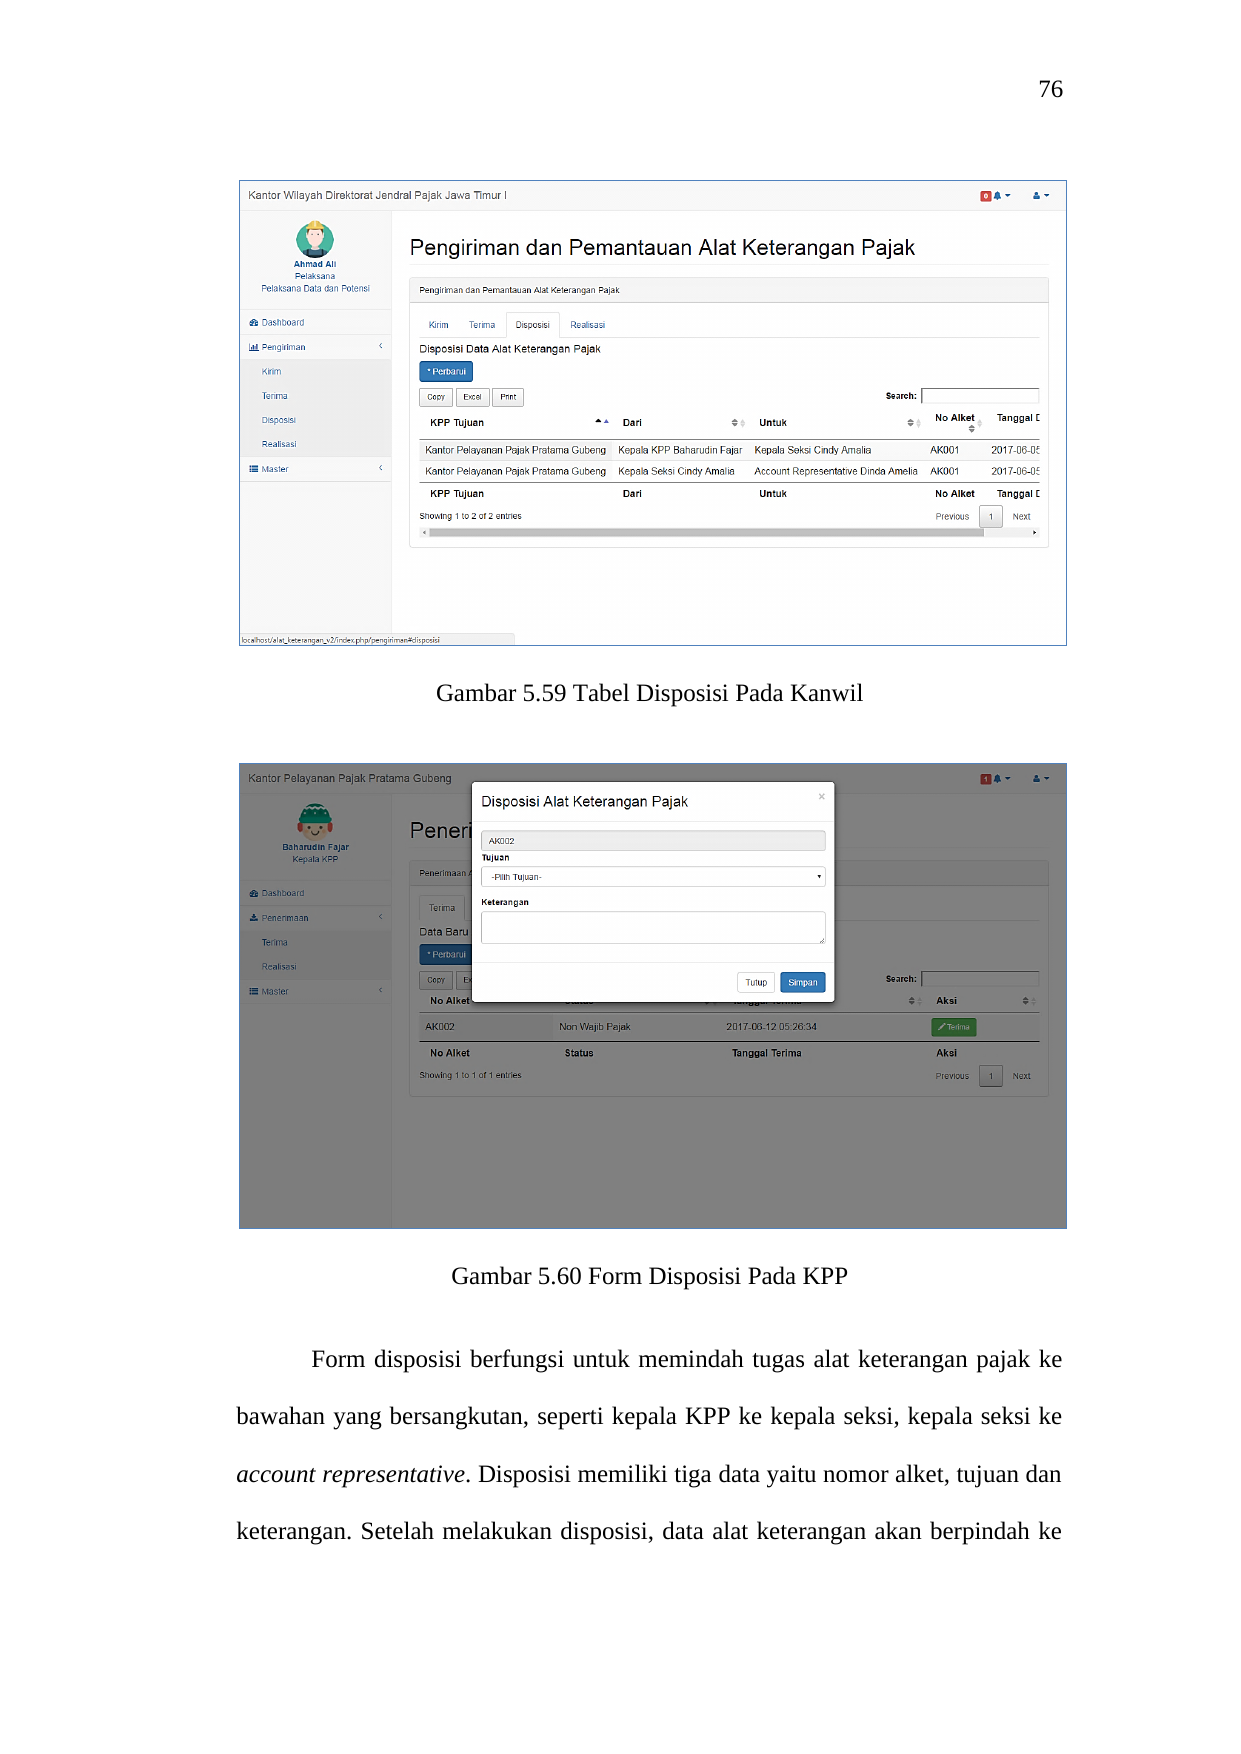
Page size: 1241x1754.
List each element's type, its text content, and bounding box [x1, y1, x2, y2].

picture [240, 181, 1066, 645]
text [236, 1344, 1063, 1545]
picture [240, 764, 1066, 1228]
